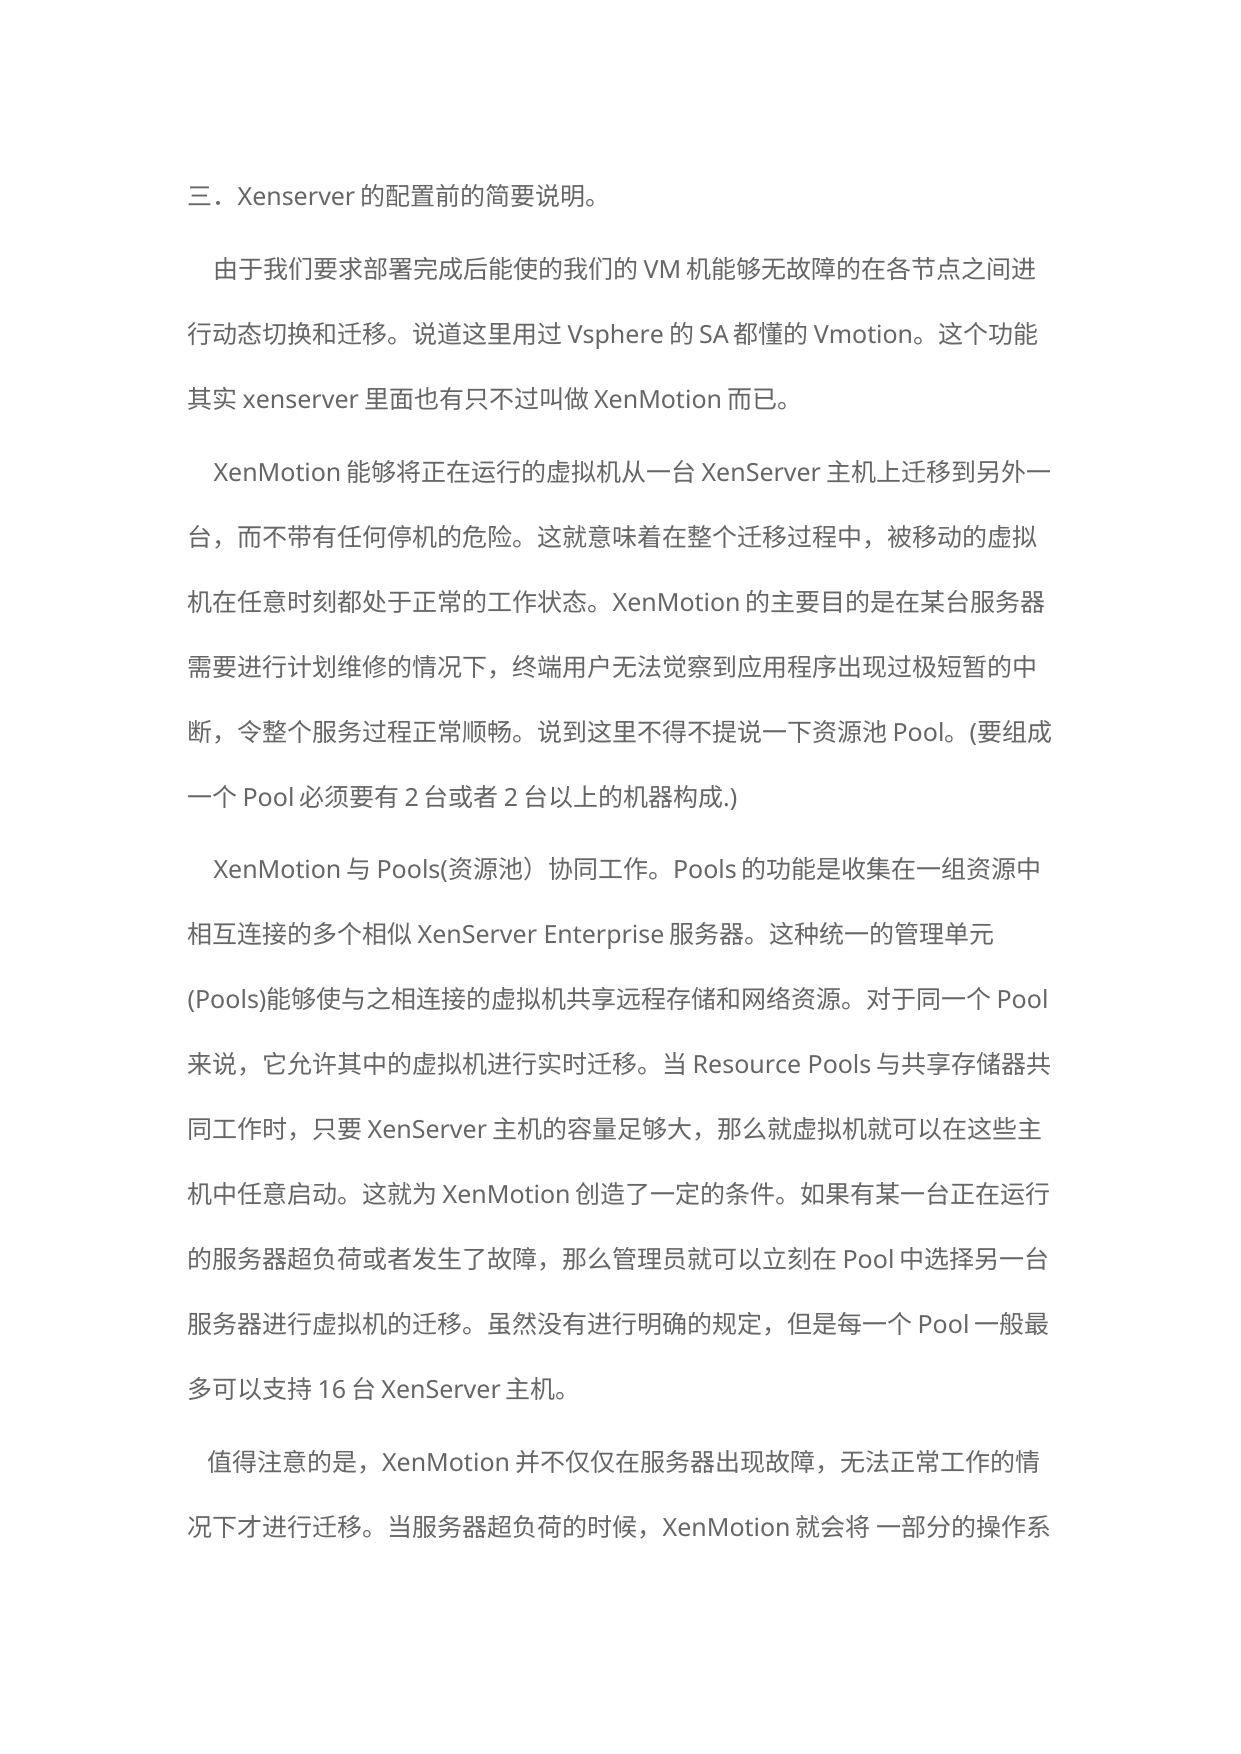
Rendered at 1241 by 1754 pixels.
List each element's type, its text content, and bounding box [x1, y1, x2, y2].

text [187, 1428, 1053, 1558]
text XenMotion能够将正在运行的虚拟机从一台XenServer主机上迁移到另外一台，而不带有任何停机的危险。这就意味着在整个迁移过程中，被移动的虚拟机在任意时刻都处于正常的工作状态。XenMotion的主要目的是在某台服务器需要进行计划维修的情况下，终端用户无法觉察到应用程序出现过极短暂的中断，令整个服务过程正常顺畅。说到这里不得不提说一下资源池Pool。(要组成一个Pool必须要有2台或者2台以上的机器构成.) [187, 438, 1053, 828]
text 由于我们要求部署完成后能使的我们的VM机能够无故障的在各节点之间进行动态切换和迁移。说道这里用过Vsphere的SA都懂的Vmotion。这个功能其实xenserver里面也有只不过叫做XenMotion而已。 [187, 235, 1053, 430]
text 三．Xenserver的配置前的简要说明。 [187, 162, 1053, 227]
text XenMotion与Pools(资源池）协同工作。Pools的功能是收集在一组资源中相互连接的多个相似XenServer Enterprise服务器。这种统一的管理单元(Pools)能够使与之相连接的虚拟机共享远程存储和网络资源。对于同一个Pool来说，它允许其中的虚拟机进行实时迁移。当Resource Pools与共享存储器共同工作时，只要XenServer主机的容量足够大，那么就虚拟机就可以在这些主机中任意启动。这就为XenMotion创造了一定的条件。如果有某一台正在运行的服务器超负荷或者发生了故障，那么管理员就可以立刻在Pool中选择另一台服务器进行虚拟机的迁移。虽然没有进行明确的规定，但是每一个Pool一般最多可以支持16台XenServer主机。 [187, 835, 1053, 1420]
